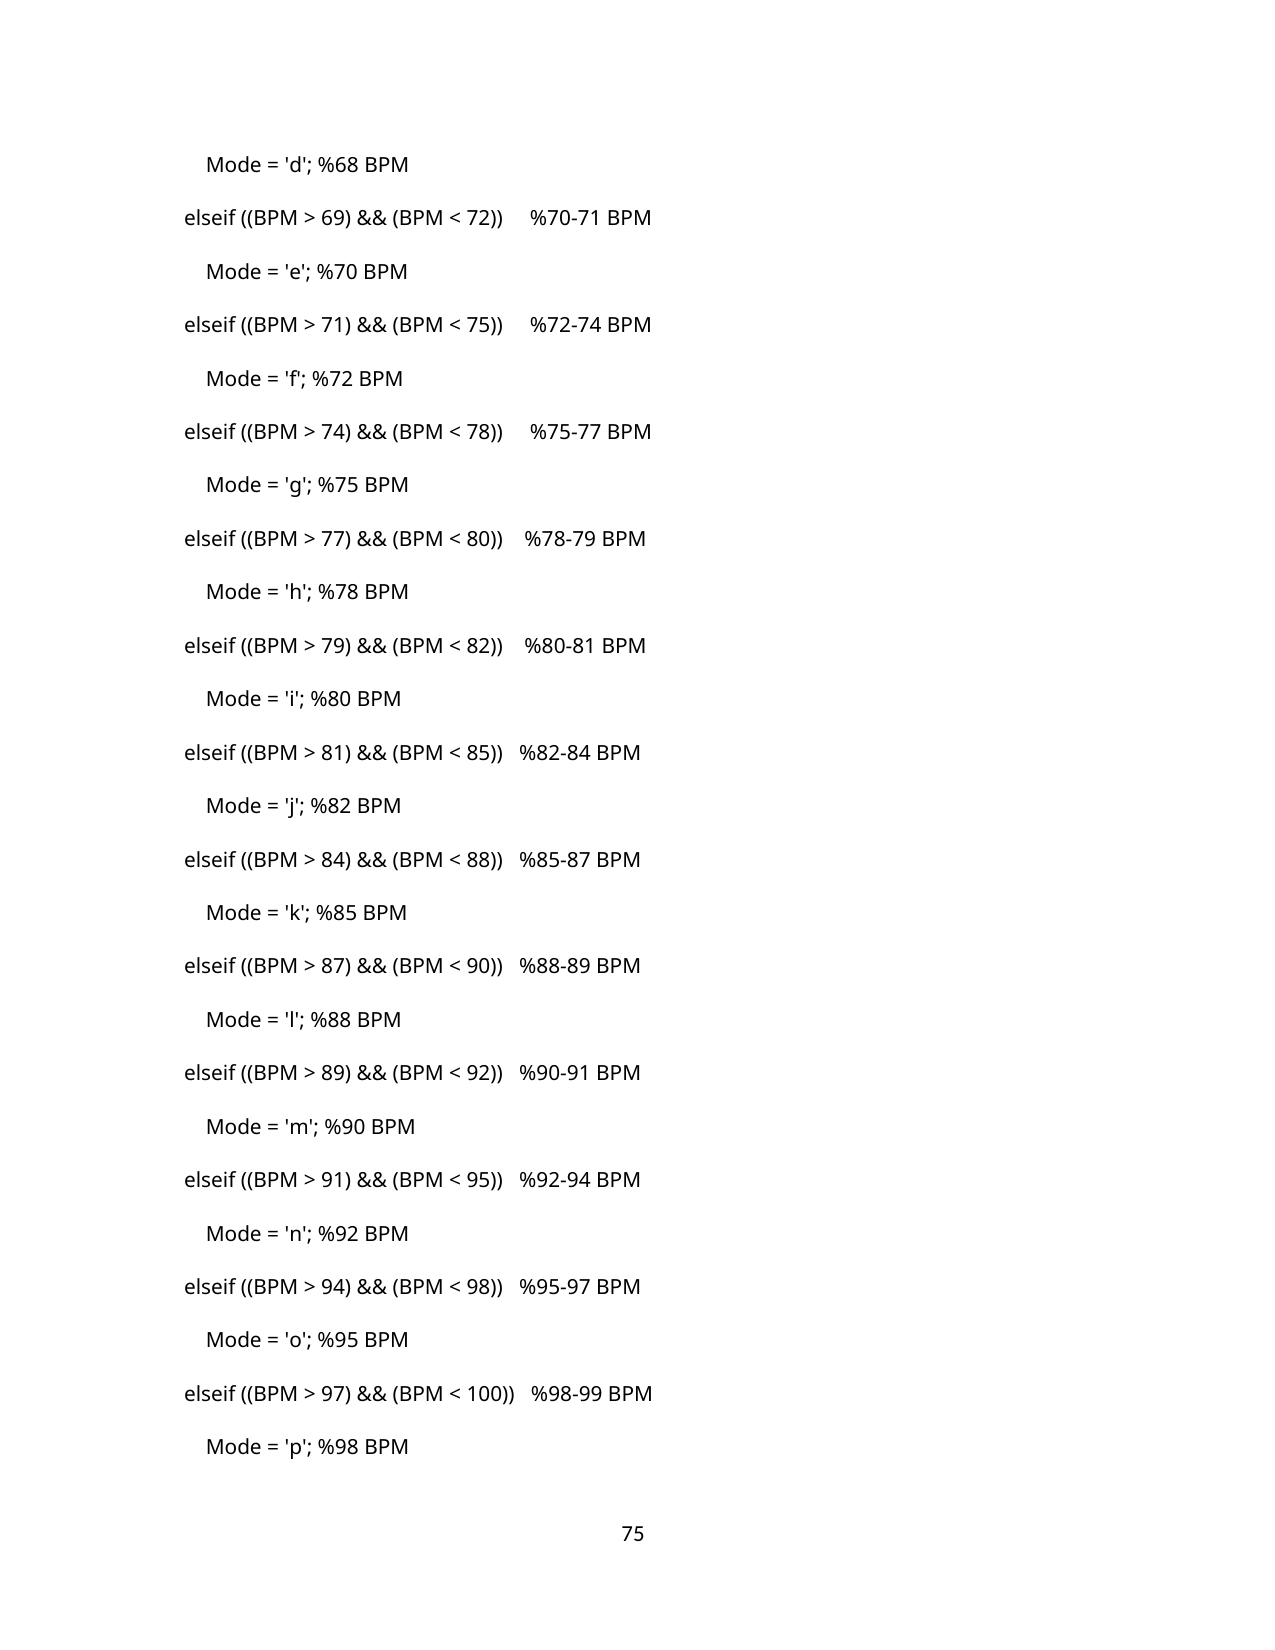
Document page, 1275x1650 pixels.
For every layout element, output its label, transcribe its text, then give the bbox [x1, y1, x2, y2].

text elseif ((BPM > 74) && (BPM < 78)) %75-77 BPM [141, 417, 1125, 446]
text elseif ((BPM > 69) && (BPM < 72)) %70-71 BPM [141, 203, 1125, 232]
text elseif ((BPM > 77) && (BPM < 80)) %78-79 BPM [141, 524, 1125, 552]
text Mode = 'p'; %98 BPM [141, 1432, 1125, 1461]
text Mode = 'j'; %82 BPM [141, 791, 1125, 820]
text elseif ((BPM > 89) && (BPM < 92)) %90-91 BPM [141, 1058, 1125, 1087]
text elseif ((BPM > 91) && (BPM < 95)) %92-94 BPM [141, 1165, 1125, 1194]
text elseif ((BPM > 94) && (BPM < 98)) %95-97 BPM [141, 1272, 1125, 1301]
text Mode = 'o'; %95 BPM [141, 1326, 1125, 1354]
text Mode = 'd'; %68 BPM [141, 150, 1125, 178]
text Mode = 'n'; %92 BPM [141, 1219, 1125, 1247]
text Mode = 'm'; %90 BPM [141, 1112, 1125, 1140]
text elseif ((BPM > 79) && (BPM < 82)) %80-81 BPM [141, 631, 1125, 659]
text elseif ((BPM > 71) && (BPM < 75)) %72-74 BPM [141, 310, 1125, 339]
text elseif ((BPM > 84) && (BPM < 88)) %85-87 BPM [141, 845, 1125, 873]
text Mode = 'e'; %70 BPM [141, 257, 1125, 285]
text Mode = 'l'; %88 BPM [141, 1005, 1125, 1033]
text Mode = 'f'; %72 BPM [141, 364, 1125, 392]
text Mode = 'k'; %85 BPM [141, 898, 1125, 927]
text Mode = 'h'; %78 BPM [141, 577, 1125, 606]
text elseif ((BPM > 81) && (BPM < 85)) %82-84 BPM [141, 738, 1125, 766]
text Mode = 'i'; %80 BPM [141, 684, 1125, 713]
text elseif ((BPM > 97) && (BPM < 100)) %98-99 BPM [141, 1379, 1125, 1407]
text Mode = 'g'; %75 BPM [141, 471, 1125, 499]
text elseif ((BPM > 87) && (BPM < 90)) %88-89 BPM [141, 952, 1125, 980]
